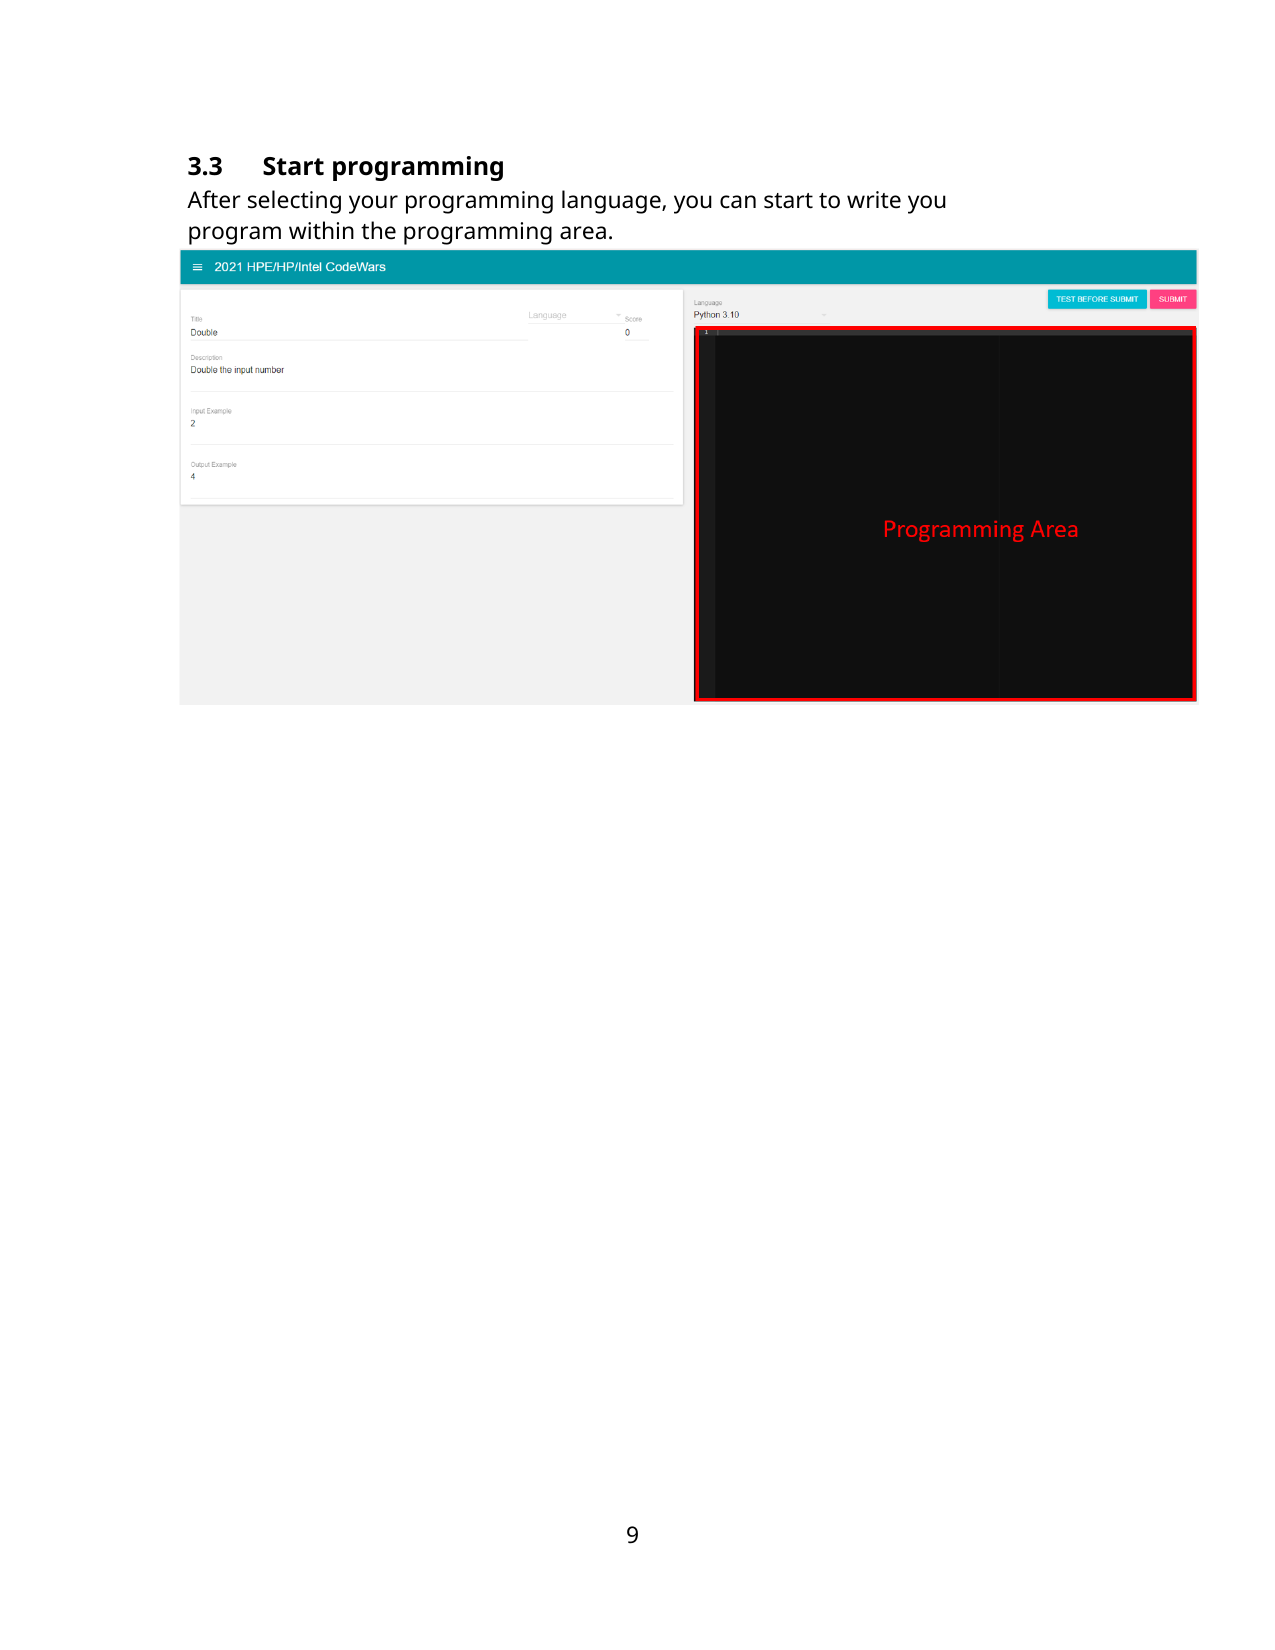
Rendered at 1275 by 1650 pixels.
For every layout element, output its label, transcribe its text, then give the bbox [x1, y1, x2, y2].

subtitle Start programming [187, 149, 1200, 183]
text After selecting your programming language, you can start to write you program within the programming area. [187, 184, 1044, 246]
picture [177, 246, 1200, 705]
